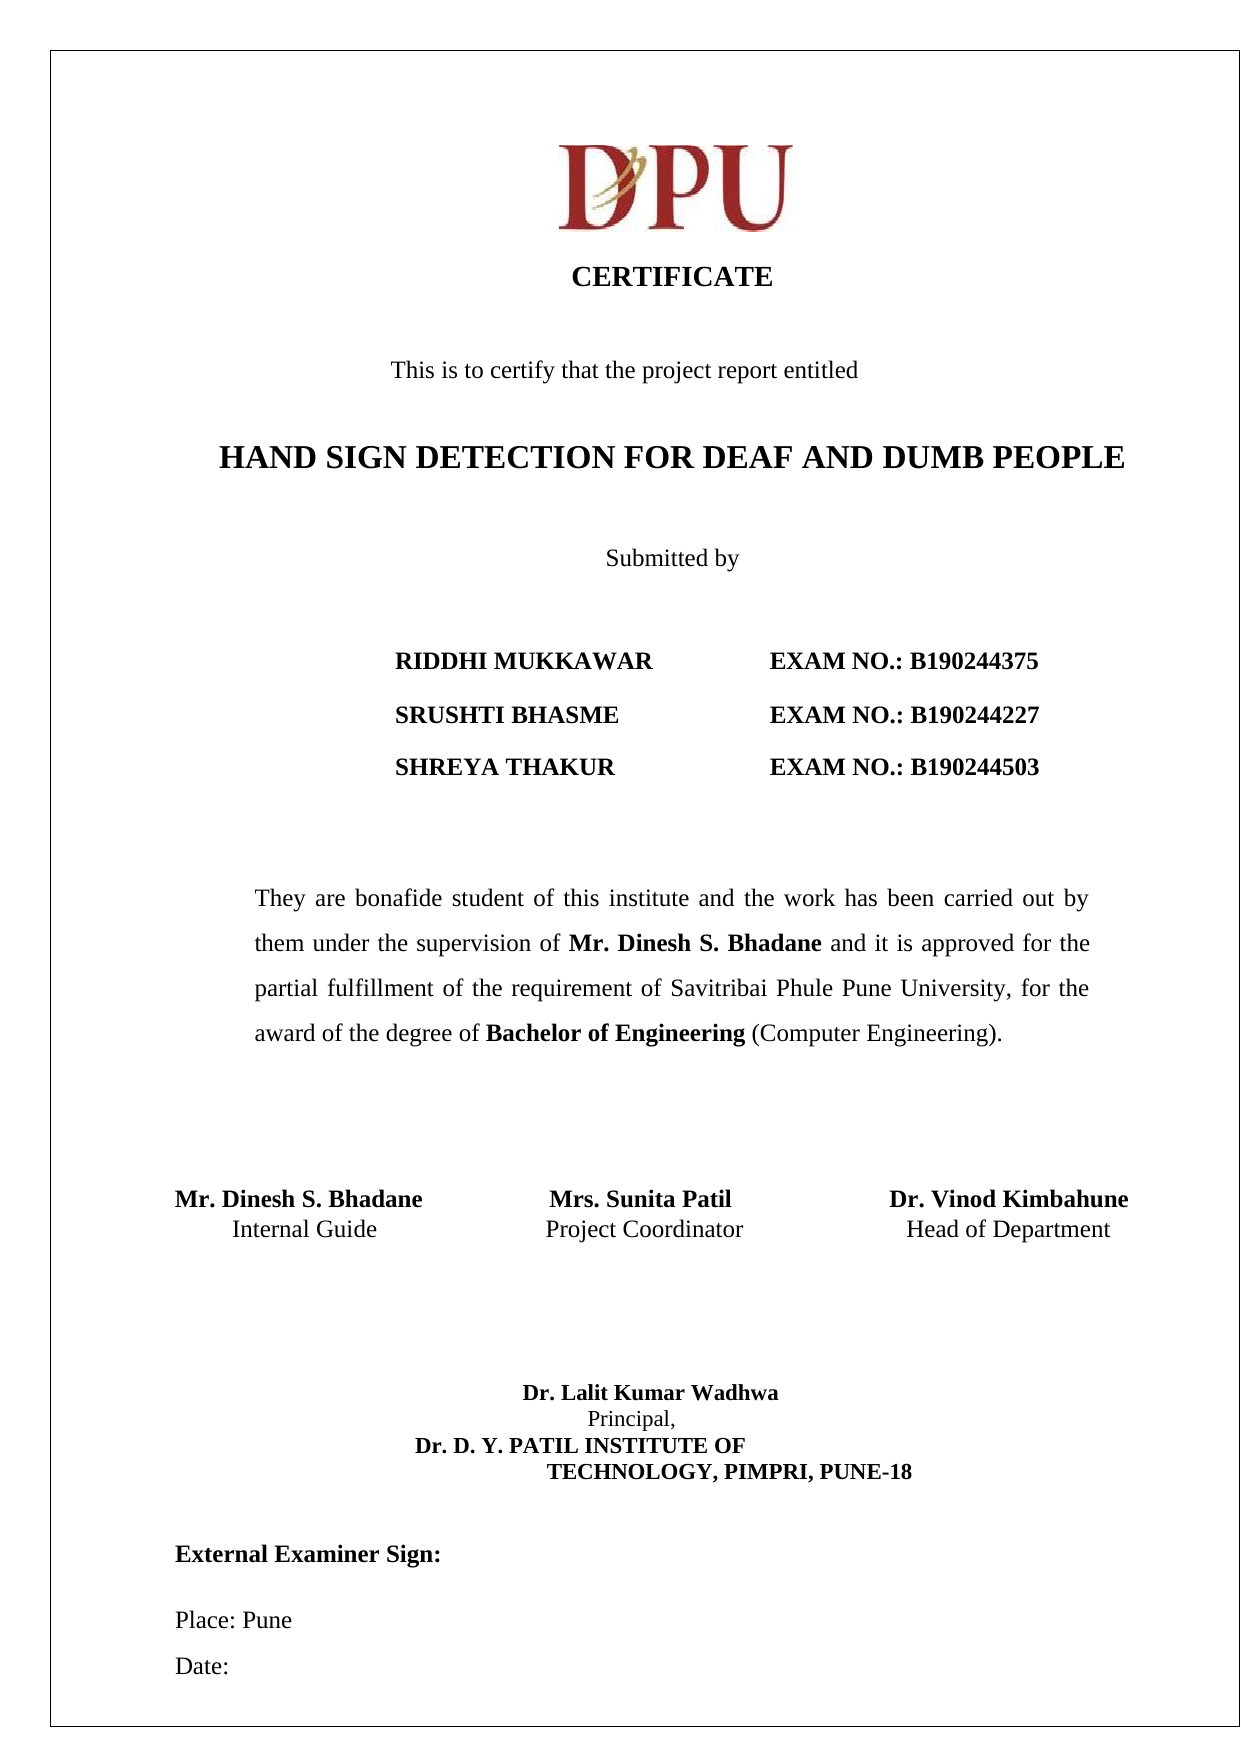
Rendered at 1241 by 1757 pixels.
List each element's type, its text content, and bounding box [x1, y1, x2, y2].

picture [558, 145, 793, 232]
text Dr. D. Y. PATIL INSTITUTE OF TECHNOLOGY, PIMPRI, PUNE-18 [415, 1432, 917, 1484]
text CERTIFICATE [201, 259, 1144, 292]
text Dr. Lalit Kumar Wadhwa [201, 1379, 1100, 1405]
table_header Dr. Vinod Kimbahune [817, 1186, 1132, 1215]
table_cell Head of Department [817, 1215, 1132, 1245]
table_cell Project Coordinator [483, 1215, 817, 1245]
text They are bonafide student of this institute and the work has been carried out by them under the supervision of Mr. Dinesh S. Bhadane and it is approved for the partial fulfillment of the requirement of Savitribai Phule Pune University, for the award of the degree of Bachelor of Engineering (Computer Engineering). [254, 883, 1090, 1046]
subtitle External Examiner Sign: [175, 1539, 1239, 1568]
text HAND SIGN DETECTION FOR DEAF AND DUMB PEOPLE [201, 438, 1144, 476]
table_cell Internal Guide [170, 1215, 483, 1245]
table_header Mr. Dinesh S. Bhadane [170, 1186, 483, 1215]
text Submitted by [201, 543, 1144, 572]
subtitle SHREYA THAKUR EXAM NO.: B190244503 [395, 752, 1239, 781]
table_header Mrs. Sunita Patil [483, 1186, 817, 1215]
text This is to certify that the project report entitled [390, 355, 1239, 384]
text Place: Pune Date: [175, 1605, 301, 1680]
text SRUSHTI BHASME EXAM NO.: B190244227 [395, 700, 1239, 728]
text Principal, [186, 1405, 1077, 1432]
subtitle RIDDHI MUKKAWAR EXAM NO.: B190244375 [395, 646, 1239, 675]
